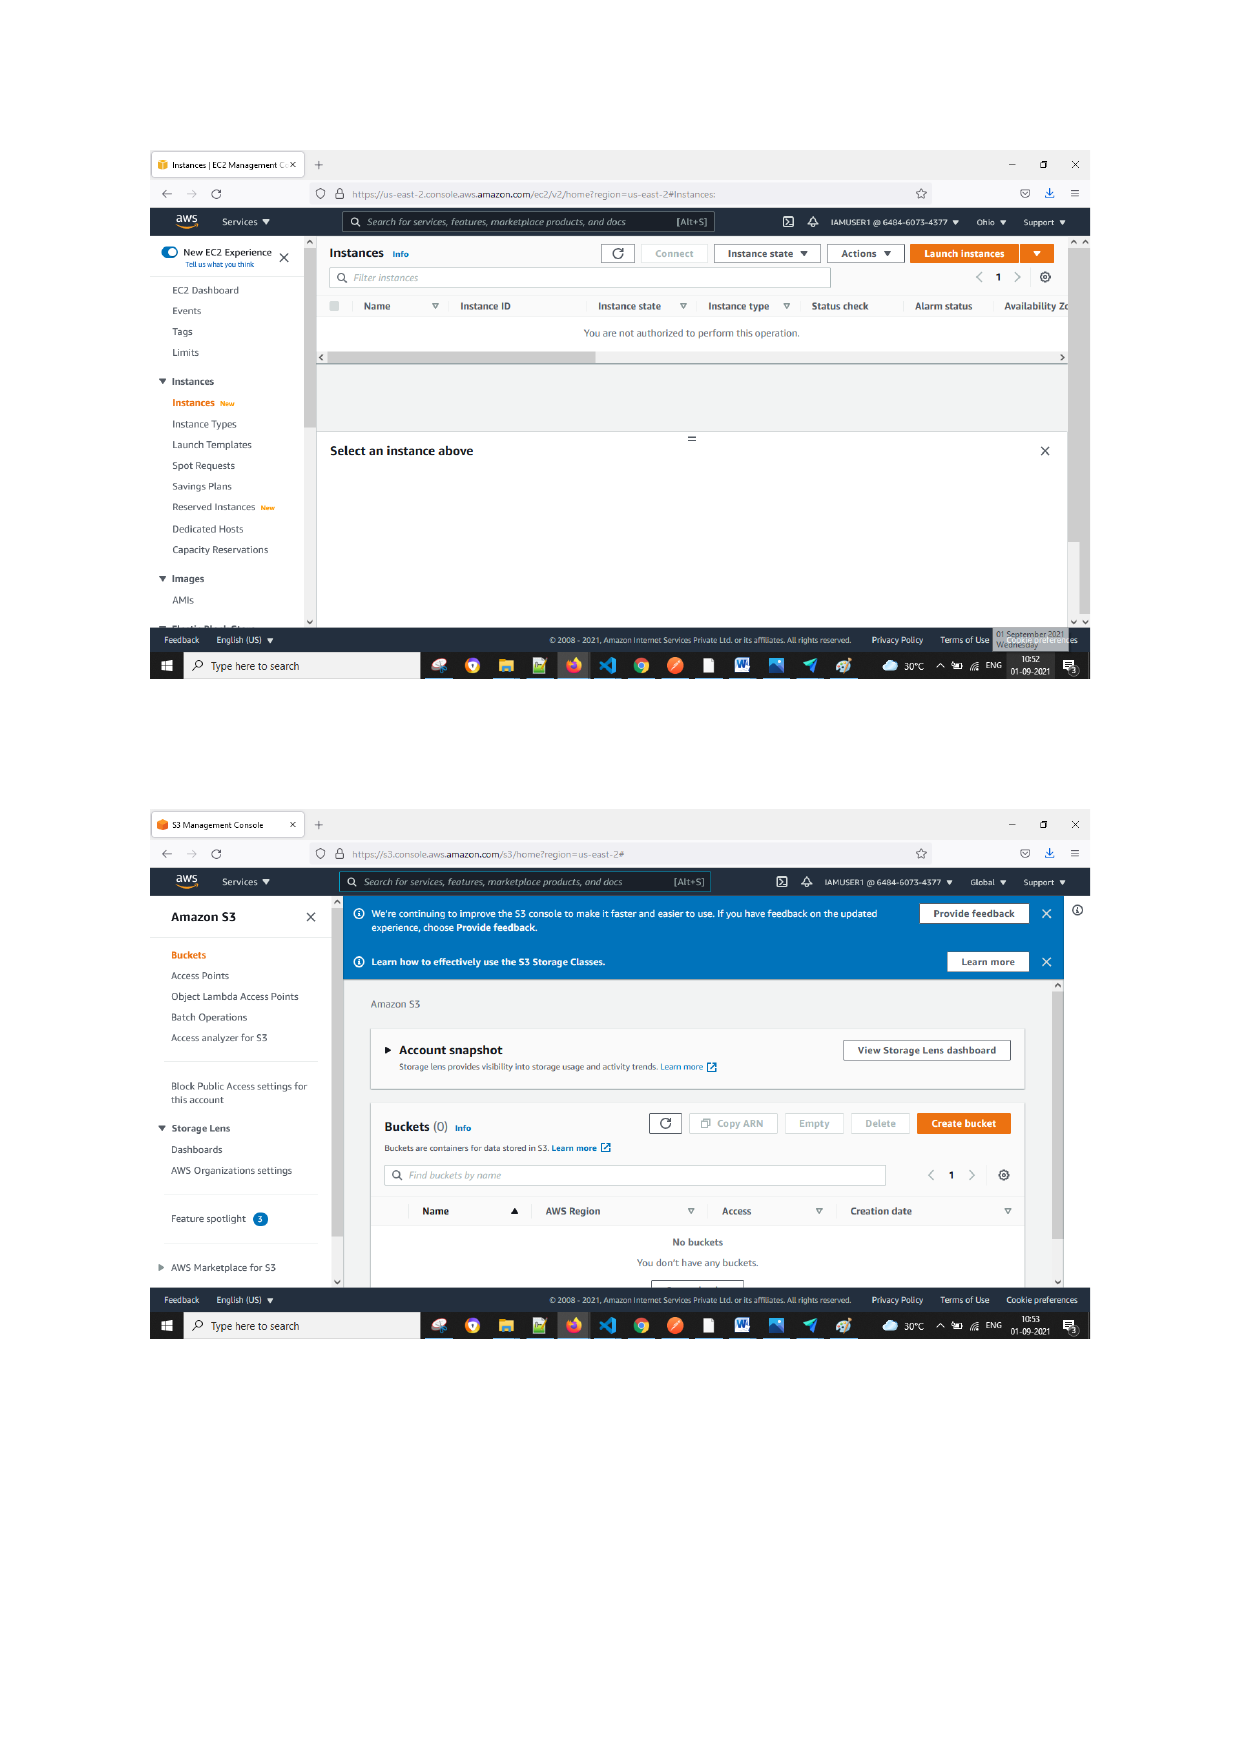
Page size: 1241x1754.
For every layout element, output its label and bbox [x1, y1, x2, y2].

picture [150, 809, 1091, 1339]
picture [150, 150, 1091, 679]
